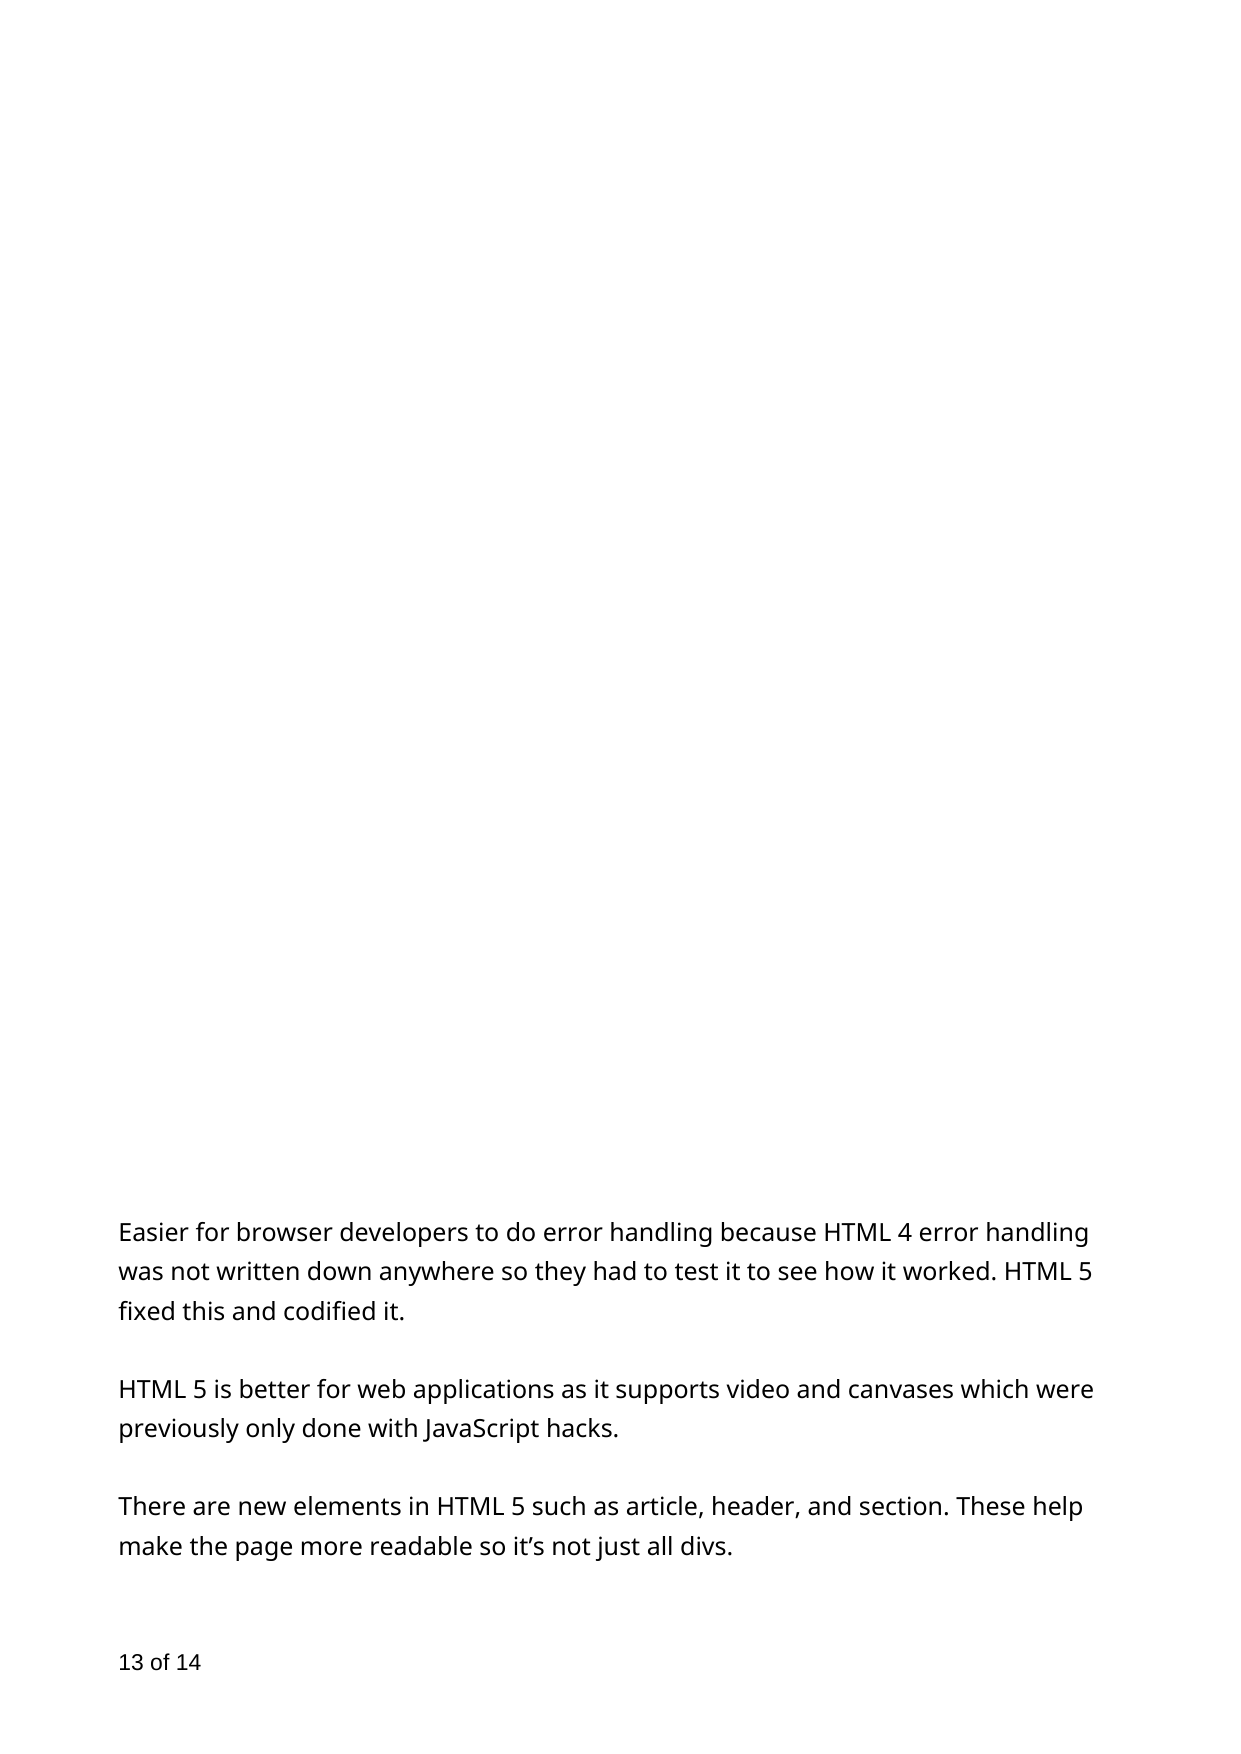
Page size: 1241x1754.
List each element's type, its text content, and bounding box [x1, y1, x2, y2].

text Easier for browser developers to do error handling because HTML 4 error handling was not written down anywhere so they had to test it to see how it worked. HTML 5 fixed this and codified it. [118, 1215, 1122, 1327]
text There are new elements in HTML 5 such as article, header, and section. These help make the page more readable so it’s not just all divs. [118, 1489, 1122, 1562]
text HTML 5 is better for web applications as it supports video and canvases which were previously only done with JavaScript hacks. [118, 1371, 1122, 1445]
